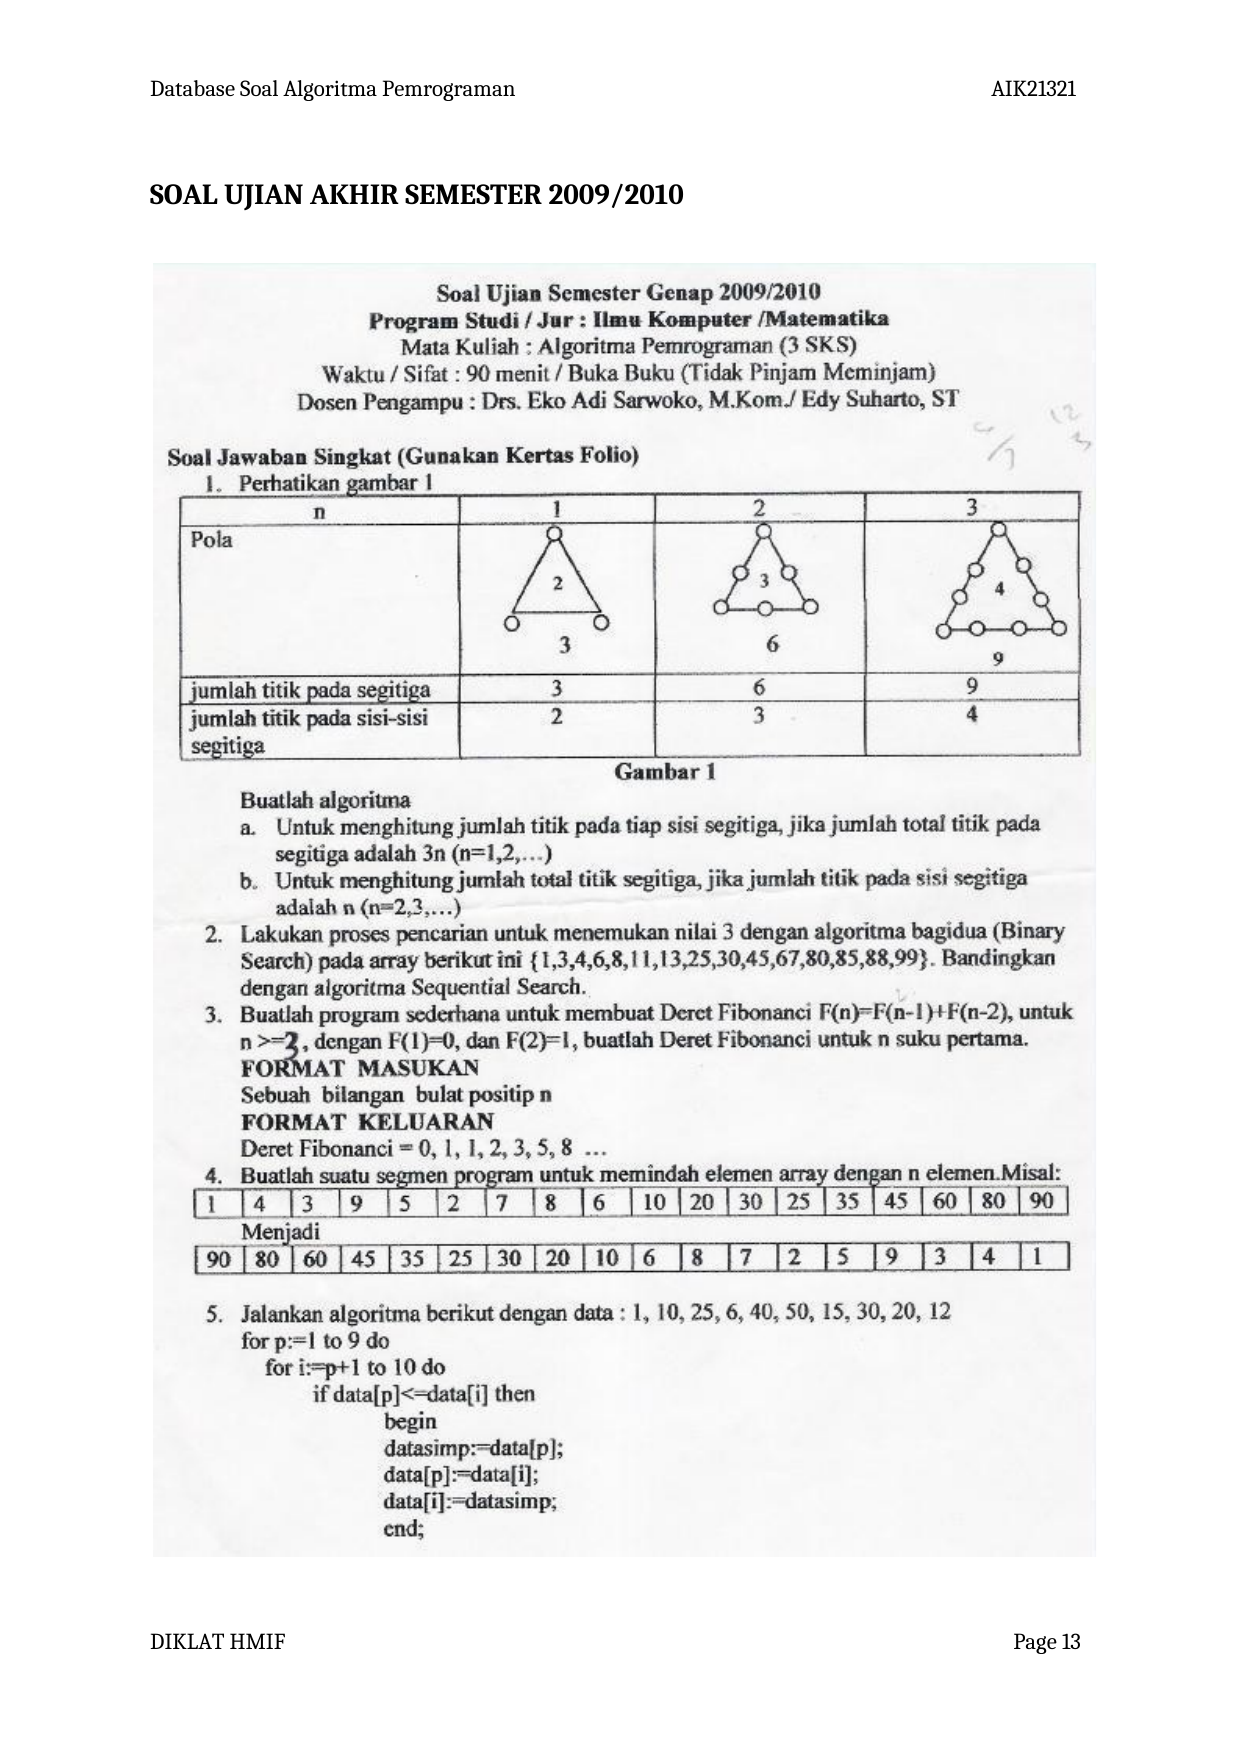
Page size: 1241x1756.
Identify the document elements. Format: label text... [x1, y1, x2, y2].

picture [153, 263, 1097, 1557]
text SOAL UJIAN AKHIR SEMESTER 2009/2010 [150, 178, 1142, 212]
